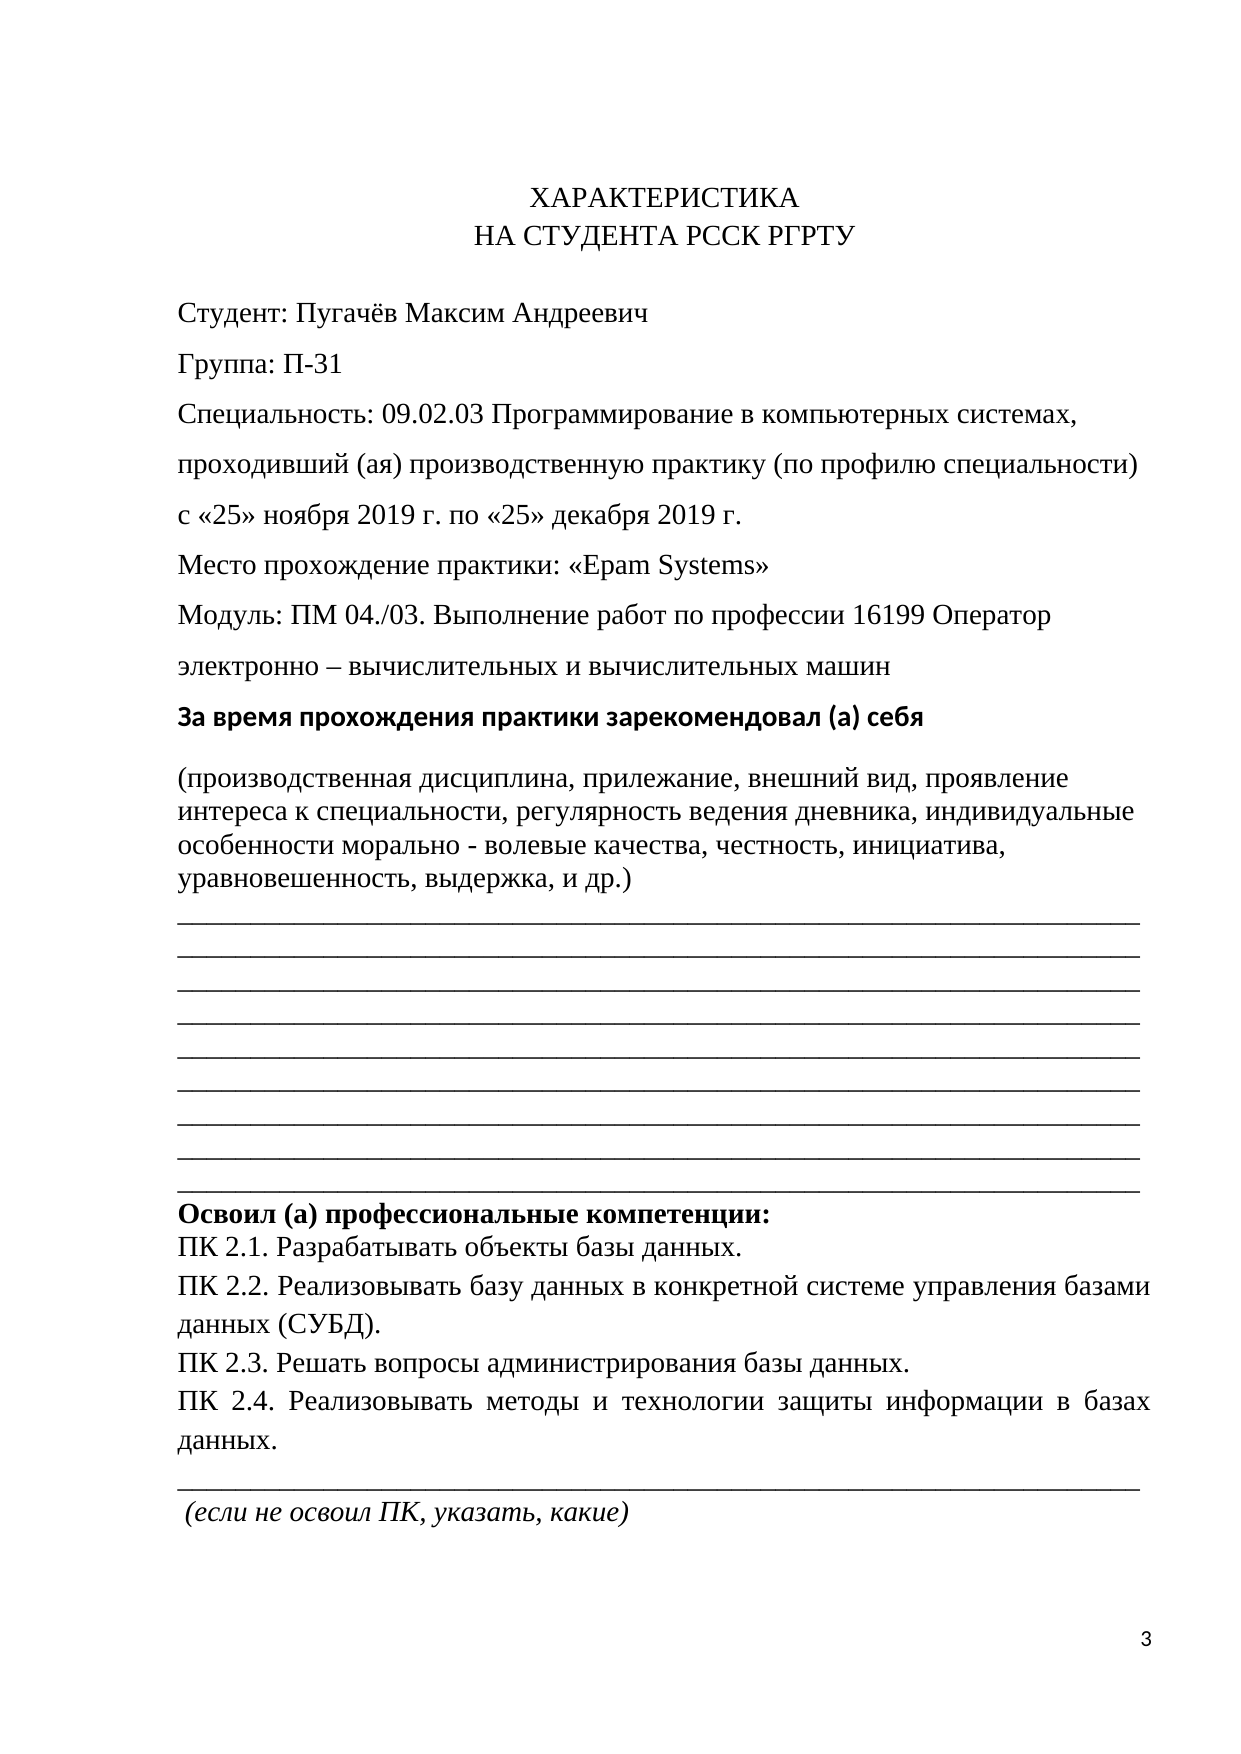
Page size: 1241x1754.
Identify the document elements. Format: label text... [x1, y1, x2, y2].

text проходивший (ая) производственную практику (по профилю специальности) [177, 446, 1152, 480]
text Группа: П-31 [177, 346, 1152, 379]
text __________________________________________________________________ [177, 927, 1152, 961]
text Место прохождение практики: «Epam Systems» [177, 547, 1149, 581]
text Модуль: ПМ 04./03. Выполнение работ по профессии 16199 Оператор электронно – вычислительных и вычислительных машин [177, 597, 1149, 681]
text Специальность: 09.02.03 Программирование в компьютерных системах, [177, 396, 1152, 430]
text __________________________________________________________________ [177, 1028, 1152, 1062]
text (производственная дисциплина, прилежание, внешний вид, проявление интереса к специальности, регулярность ведения дневника, индивидуальные особенности морально - волевые качества, честность, инициатива, уравновешенность, выдержка, и др.) [177, 760, 1152, 894]
text Освоил (а) профессиональные компетенции: [177, 1196, 1152, 1229]
text За время прохождения практики зарекомендовал (а) себя [177, 698, 1152, 734]
text __________________________________________________________________ [177, 1461, 1152, 1494]
text __________________________________________________________________ [177, 1062, 1152, 1095]
text ____________________________________________________________________________________________________________________________________ [177, 1129, 1152, 1196]
text ПК 2.4. Реализовывать методы и технологии защиты информации в базах данных. [177, 1383, 1152, 1456]
text ПК 2.1. Разрабатывать объекты базы данных. [177, 1229, 1152, 1263]
text __________________________________________________________________ [177, 894, 1152, 927]
text ПК 2.2. Реализовывать базу данных в конкретной системе управления базами данных (СУБД). [177, 1268, 1152, 1340]
text с «25» ноября 2019 г. по «25» декабря 2019 г. [177, 497, 1152, 530]
text ____________________________________________________________________________________________________________________________________ [177, 961, 1152, 1028]
text НА СТУДЕНТА РССК РГРТУ [177, 218, 1152, 252]
text (если не освоил ПК, указать, какие) [177, 1494, 1152, 1528]
text __________________________________________________________________ [177, 1095, 1152, 1129]
text ПК 2.3. Решать вопросы администрирования базы данных. [177, 1345, 1152, 1378]
text Студент: Пугачёв Максим Андреевич [177, 296, 1149, 329]
text ХАРАКТЕРИСТИКА [177, 180, 1152, 213]
